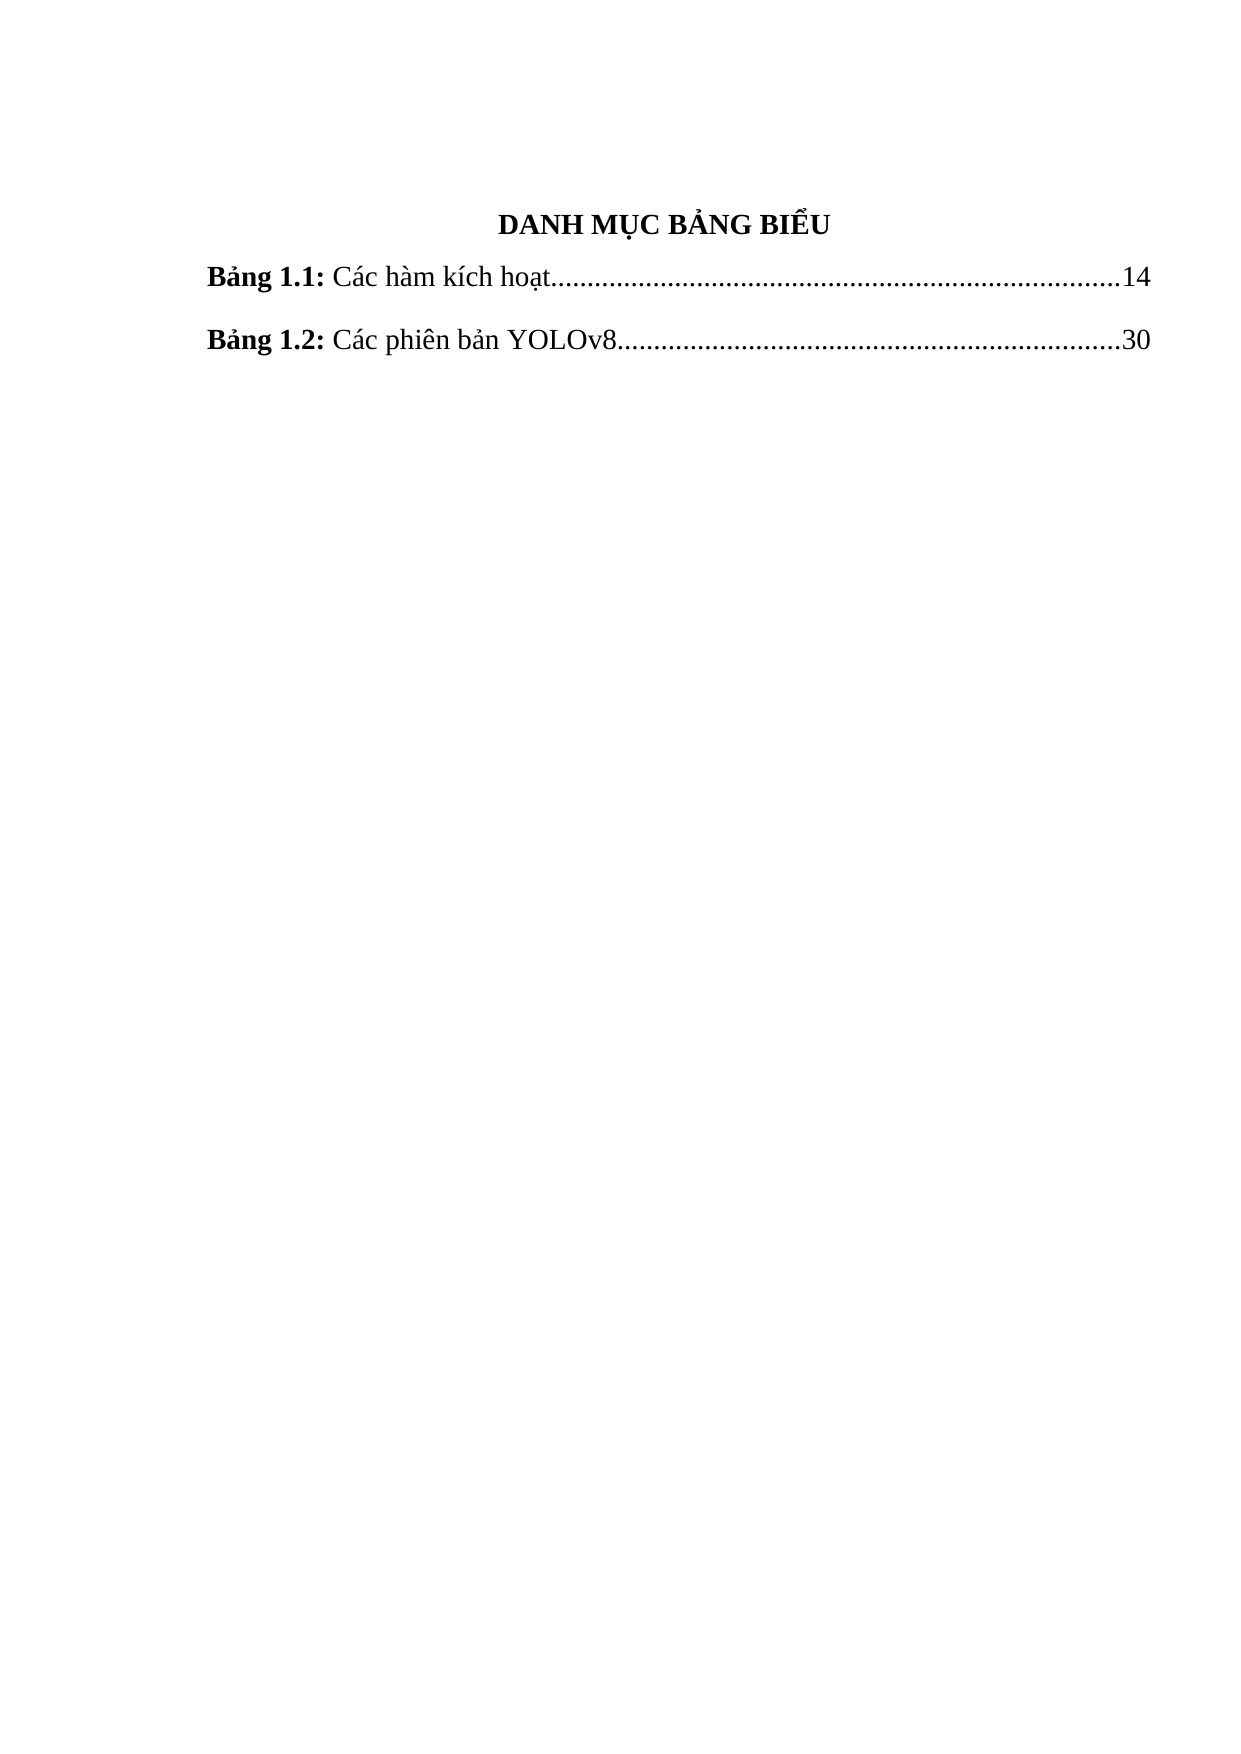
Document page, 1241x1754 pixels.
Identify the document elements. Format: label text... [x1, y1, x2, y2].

text DANH MỤC BẢNG BIỂU [207, 207, 1122, 240]
text Bảng 1.1: Các hàm kích hoạt 14 [207, 259, 1122, 293]
text Bảng 1.2: Các phiên bản YOLOv8 30 [207, 322, 1122, 356]
